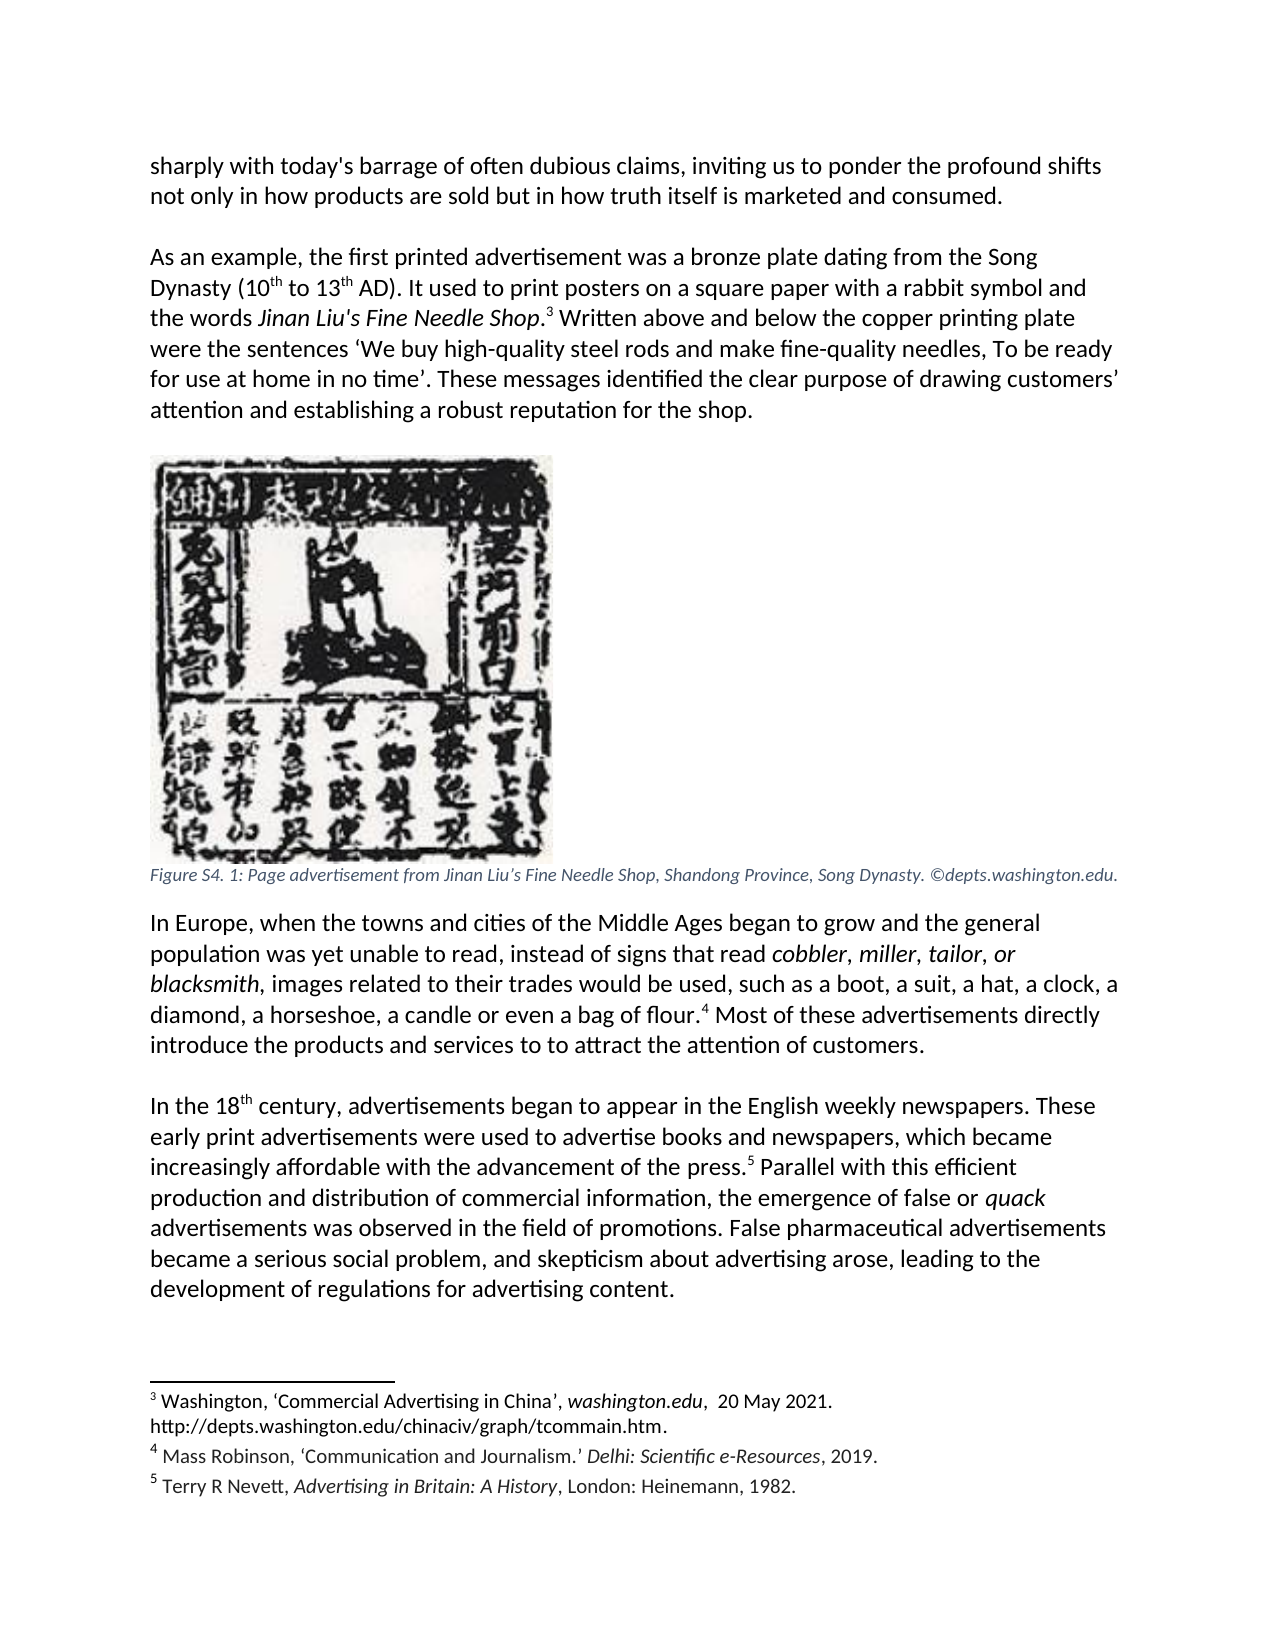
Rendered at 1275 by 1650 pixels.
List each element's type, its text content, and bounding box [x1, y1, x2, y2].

text As an example, the first printed advertisement was a bronze plate dating from the Song Dynasty (10th to 13th AD). It used to print posters on a square paper with a rabbit symbol and the words Jinan Liu's Fine Needle Shop. Written above and below the copper printing plate were the sentences ‘We buy high-quality steel rods and make fine-quality needles, To be ready for use at home in no time’. These messages identified the clear purpose of drawing customers’ attention and establishing a robust reputation for the shop. [150, 242, 1125, 425]
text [150, 150, 1125, 211]
picture [150, 455, 554, 864]
text In Europe, when the towns and cities of the Middle Ages began to grow and the general population was yet unable to read, instead of signs that read cobbler, miller, tailor, or blacksmith, images related to their trades would be used, such as a boot, a suit, a hat, a clock, a diamond, a horseshoe, a candle or even a bag of flour. Most of these advertisements directly introduce the products and services to to attract the attention of customers. [150, 907, 1125, 1060]
text Figure S4. 1: Page advertisement from Jinan Liu’s Fine Needle Shop, Shandong Province, Song Dynasty. ©depts.washington.edu. [150, 864, 1125, 887]
text In the 18th century, advertisements began to appear in the English weekly newspapers. These early print advertisements were used to advertise books and newspapers, which became increasingly affordable with the advancement of the press. Parallel with this efficient production and distribution of commercial information, the emergence of false or quack advertisements was observed in the field of promotions. False pharmaceutical advertisements became a serious social problem, and skepticism about advertising arose, leading to the development of regulations for advertising content. [150, 1091, 1125, 1304]
